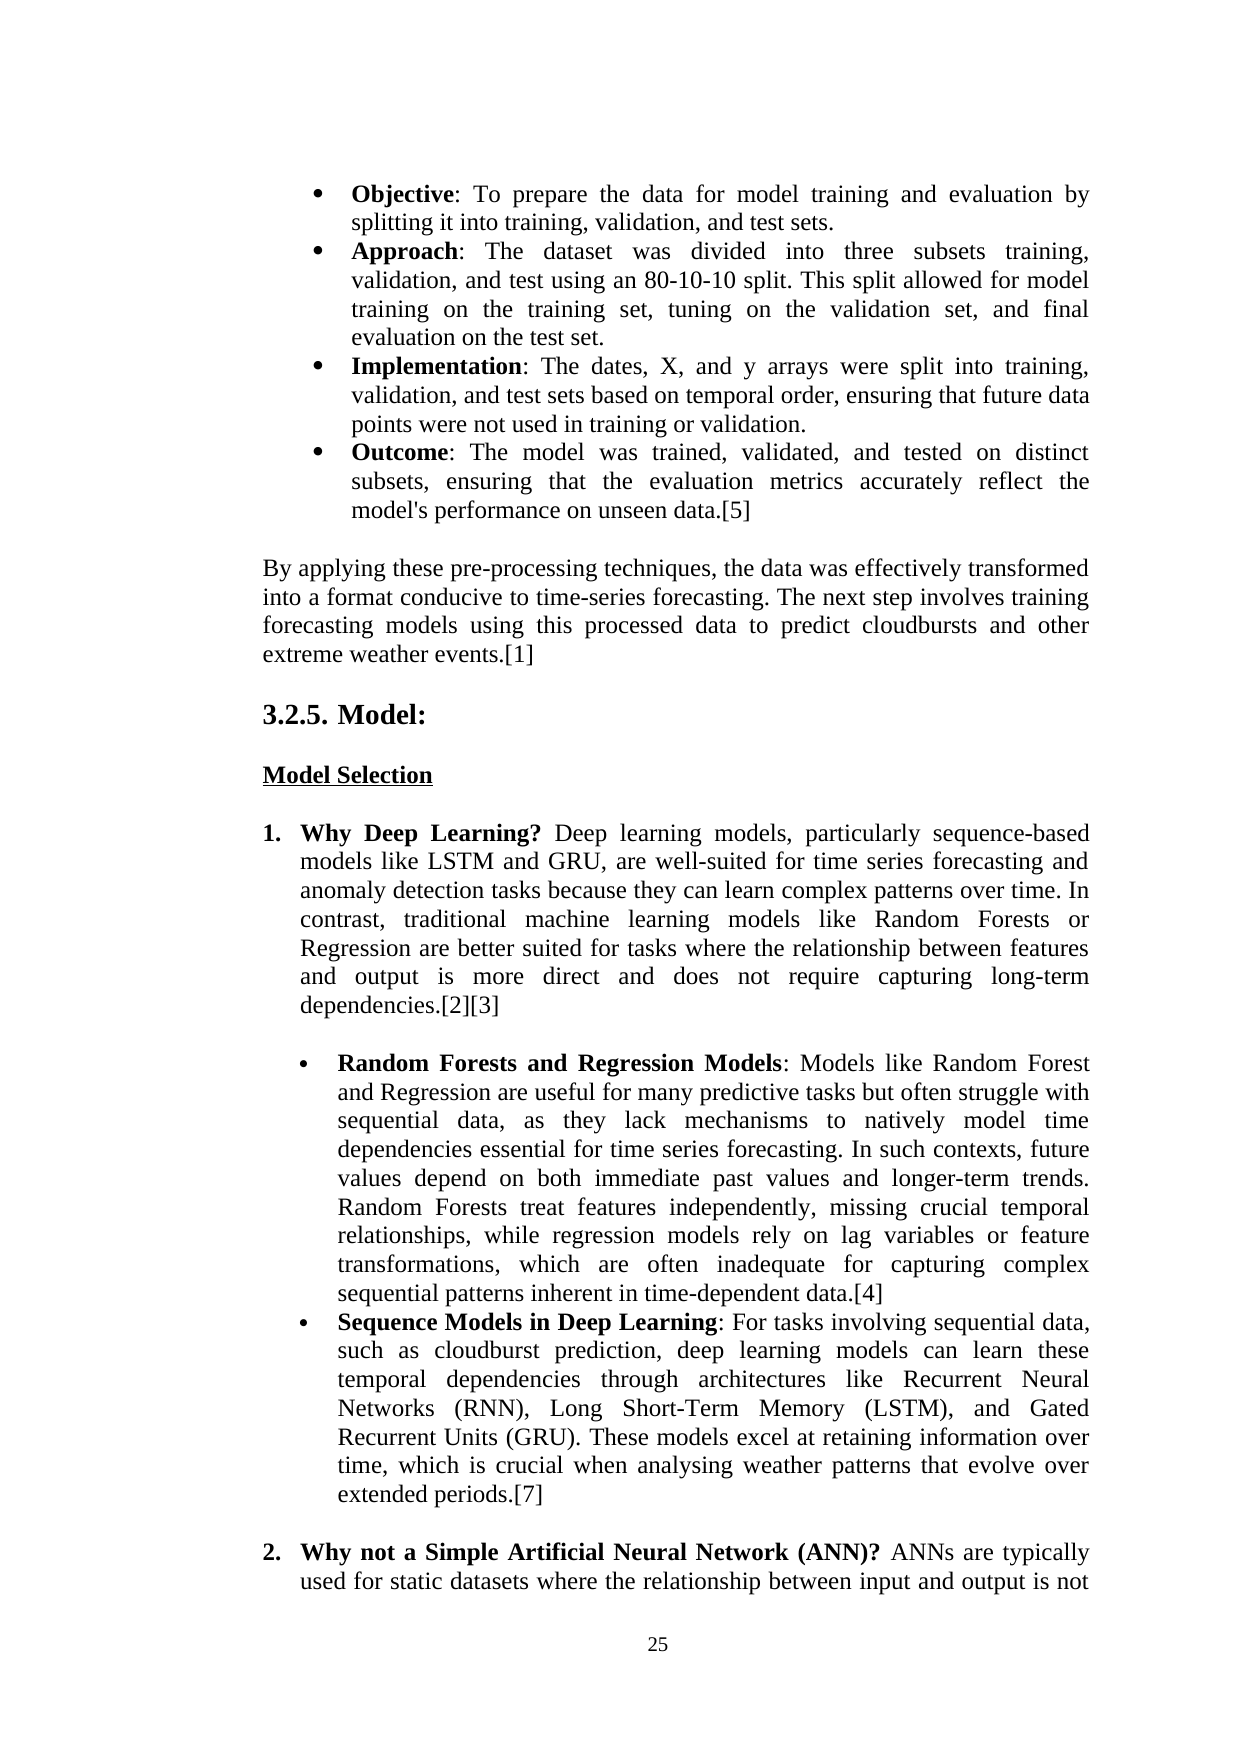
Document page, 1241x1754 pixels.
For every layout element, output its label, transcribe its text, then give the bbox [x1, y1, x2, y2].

list Approach: The dataset was divided into three subsets training, validation, and test using an 80-10-10 split. This split allowed for model training on the training set, tuning on the validation set, and final evaluation on the test set. [314, 236, 1090, 351]
text Model Selection [262, 760, 1090, 788]
list Random Forests and Regression Models: Models like Random Forest and Regression are useful for many predictive tasks but often struggle with sequential data, as they lack mechanisms to natively model time dependencies essential for time series forecasting. In such contexts, future values depend on both immediate past values and longer-term trends. Random Forests treat features independently, missing crucial temporal relationships, while regression models rely on lag variables or feature transformations, which are often inadequate for capturing complex sequential patterns inherent in time-dependent data.[4] [300, 1048, 1090, 1307]
text By applying these pre-processing techniques, the data was effectively transformed into a format conducive to time-series forecasting. The next step involves training forecasting models using this processed data to predict cloudbursts and other extreme weather events.[1] [262, 553, 1090, 668]
list Sequence Models in Deep Learning: For tasks involving sequential data, such as cloudburst prediction, deep learning models can learn these temporal dependencies through architectures like Recurrent Neural Networks (RNN), Long Short-Term Memory (LSTM), and Gated Recurrent Units (GRU). These models excel at retaining information over time, which is crucial when analysing weather patterns that evolve over extended periods.[7] [300, 1336, 1090, 1537]
list Implementation: The dates, X, and y arrays were split into training, validation, and test sets based on temporal order, ensuring that future data points were not used in training or validation. [314, 351, 1090, 437]
list Why Deep Learning? Deep learning models, particularly sequence-based models like LSTM and GRU, are well-suited for time series forecasting and anomaly detection tasks because they can learn complex patterns over time. In contrast, traditional machine learning models like Random Forests or Regression are better suited for tasks where the relationship between features and output is more direct and does not require capturing long-term dependencies.[2][3] [262, 818, 1090, 1019]
list Outcome: The model was trained, validated, and tested on distinct subsets, ensuring that the evaluation metrics accurately reflect the model's performance on unseen data.[5] [314, 437, 1090, 524]
list Model: [262, 697, 1090, 731]
list Objective: To prepare the data for model training and evaluation by splitting it into training, validation, and test sets. [314, 179, 1090, 236]
